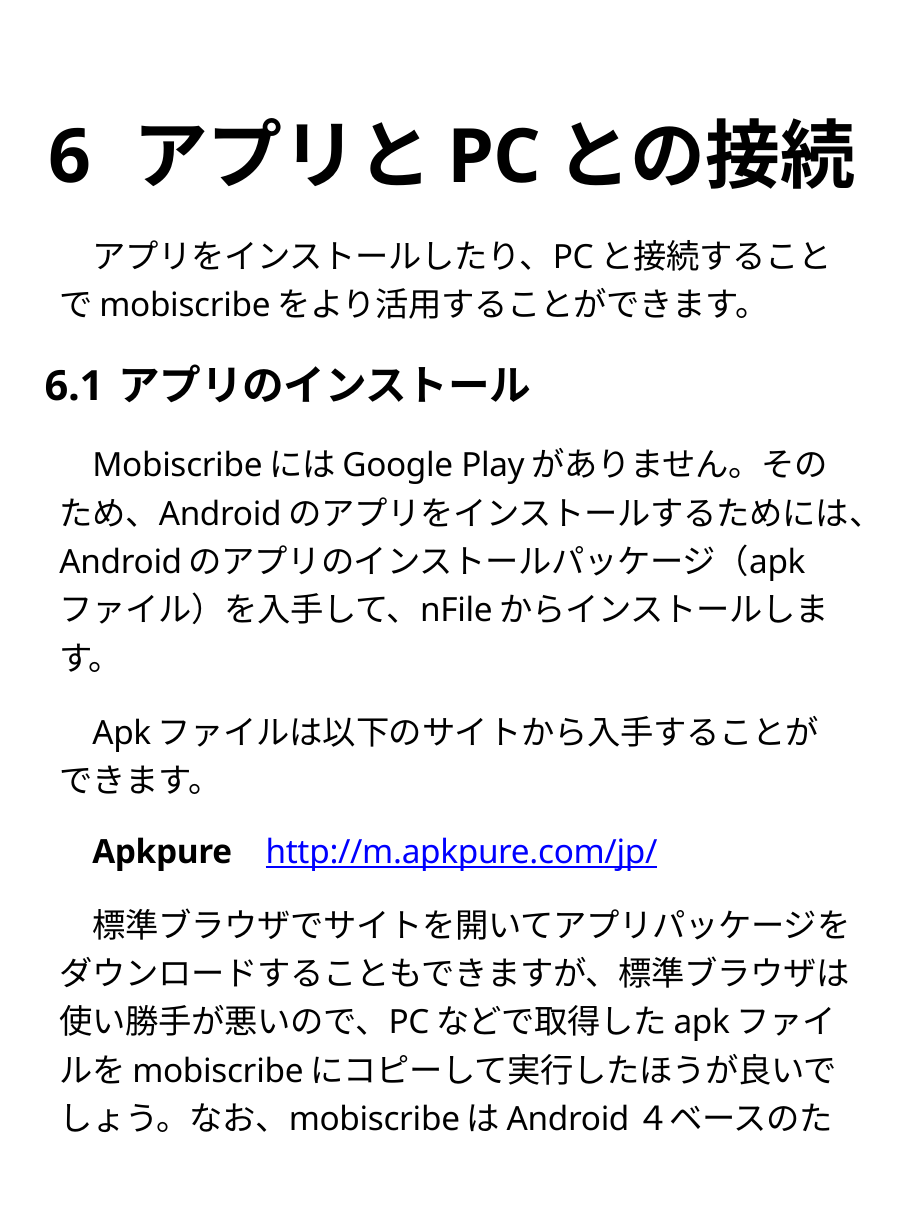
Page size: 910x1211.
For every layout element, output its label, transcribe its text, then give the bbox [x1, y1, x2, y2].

text アプリをインストールしたり、PCと接続することでmobiscribeをより活用することができます。 [59, 229, 851, 326]
subtitle アプリのインストール [44, 352, 910, 412]
subtitle アプリとPCとの接続 [29, 95, 910, 204]
text MobiscribeにはGoogle Playがありません。そのため、Androidのアプリをインストールするためには、Androidのアプリのインストールパッケージ（apkファイル）を入手して、nFileからインストールします。 [59, 438, 851, 680]
text Apkpure http://m.apkpure.com/jp/ [59, 828, 851, 873]
text Apkファイルは以下のサイトから入手することができます。 [59, 705, 851, 802]
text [59, 898, 851, 1140]
